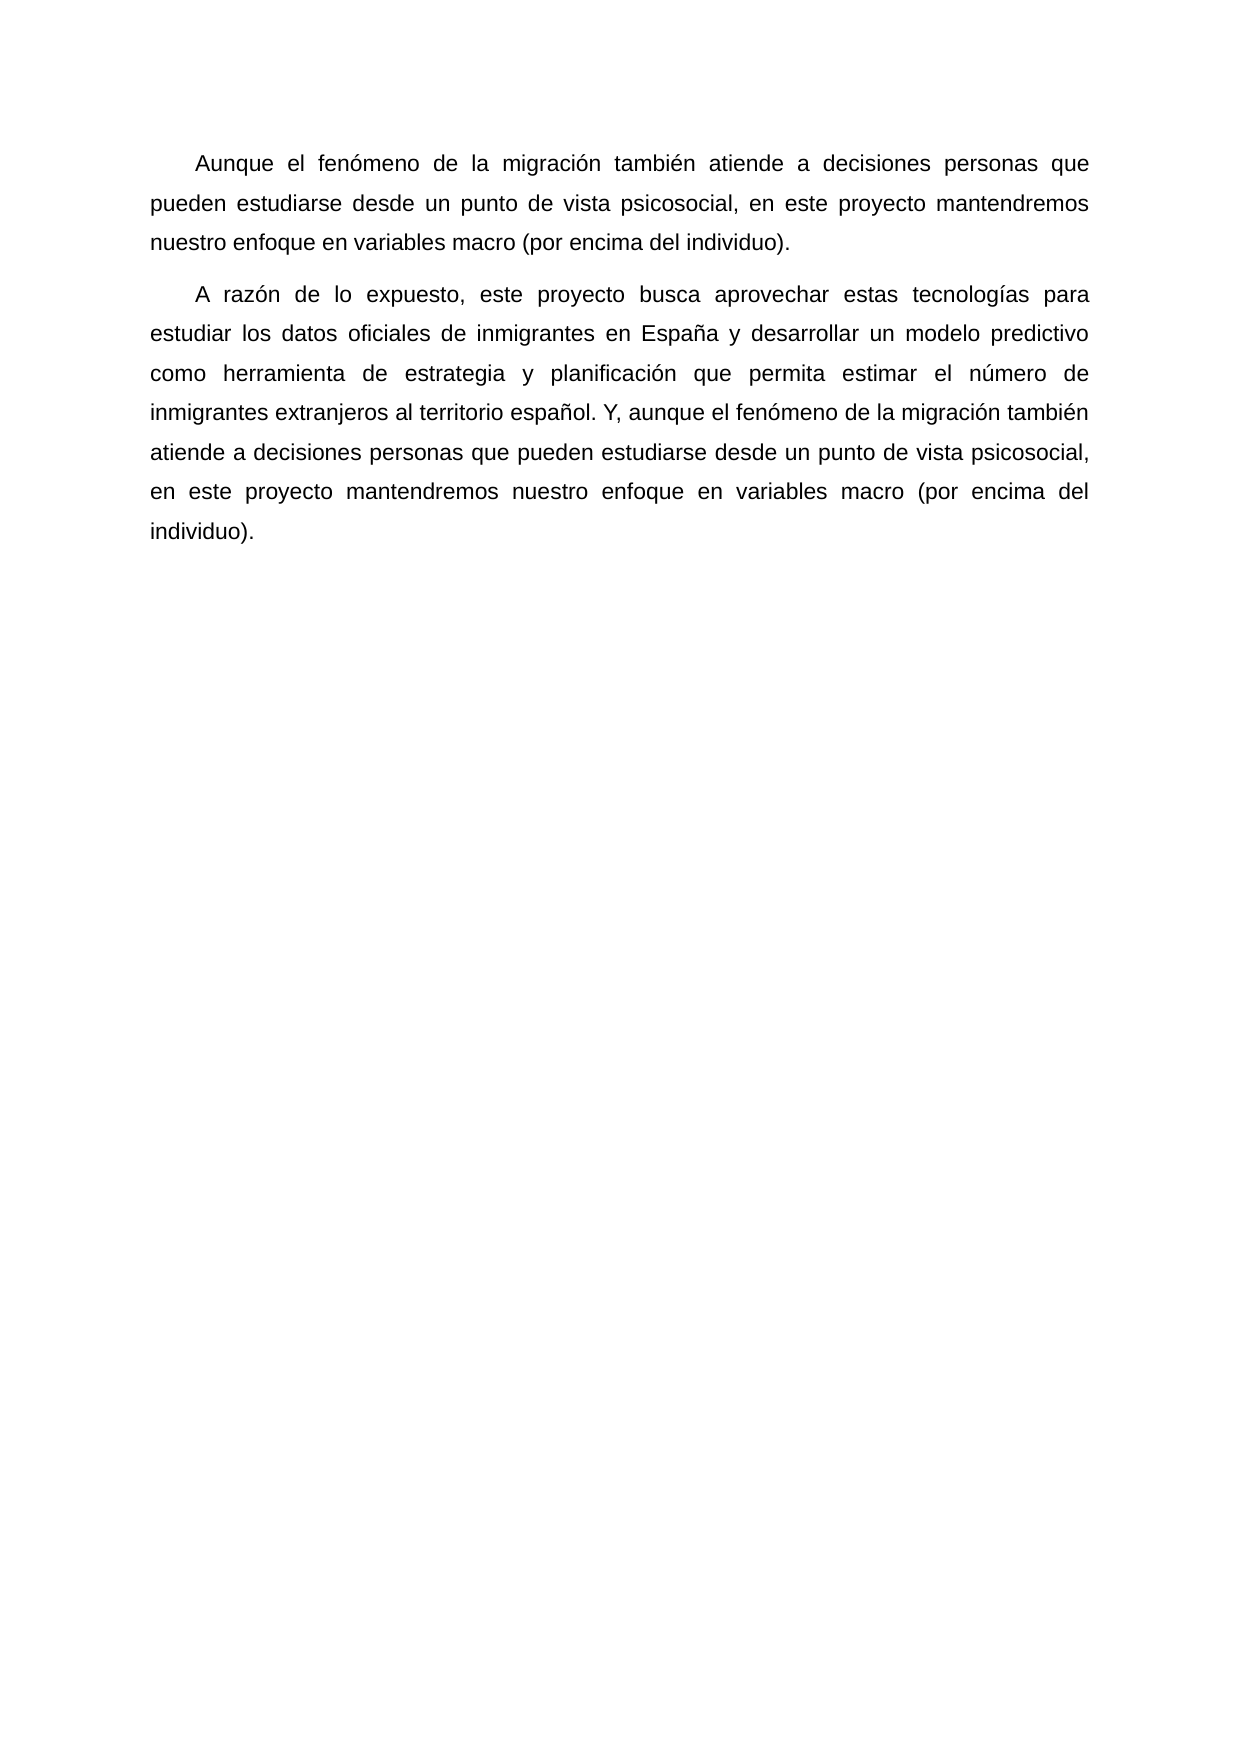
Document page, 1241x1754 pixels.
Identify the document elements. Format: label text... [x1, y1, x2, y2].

text Aunque el fenómeno de la migración también atiende a decisiones personas que pueden estudiarse desde un punto de vista psicosocial, en este proyecto mantendremos nuestro enfoque en variables macro (por encima del individuo). [150, 150, 1090, 255]
text A razón de lo expuesto, este proyecto busca aprovechar estas tecnologías para estudiar los datos oficiales de inmigrantes en España y desarrollar un modelo predictivo como herramienta de estrategia y planificación que permita estimar el número de inmigrantes extranjeros al territorio español. Y, aunque el fenómeno de la migración también atiende a decisiones personas que pueden estudiarse desde un punto de vista psicosocial, en este proyecto mantendremos nuestro enfoque en variables macro (por encima del individuo). [150, 281, 1090, 544]
